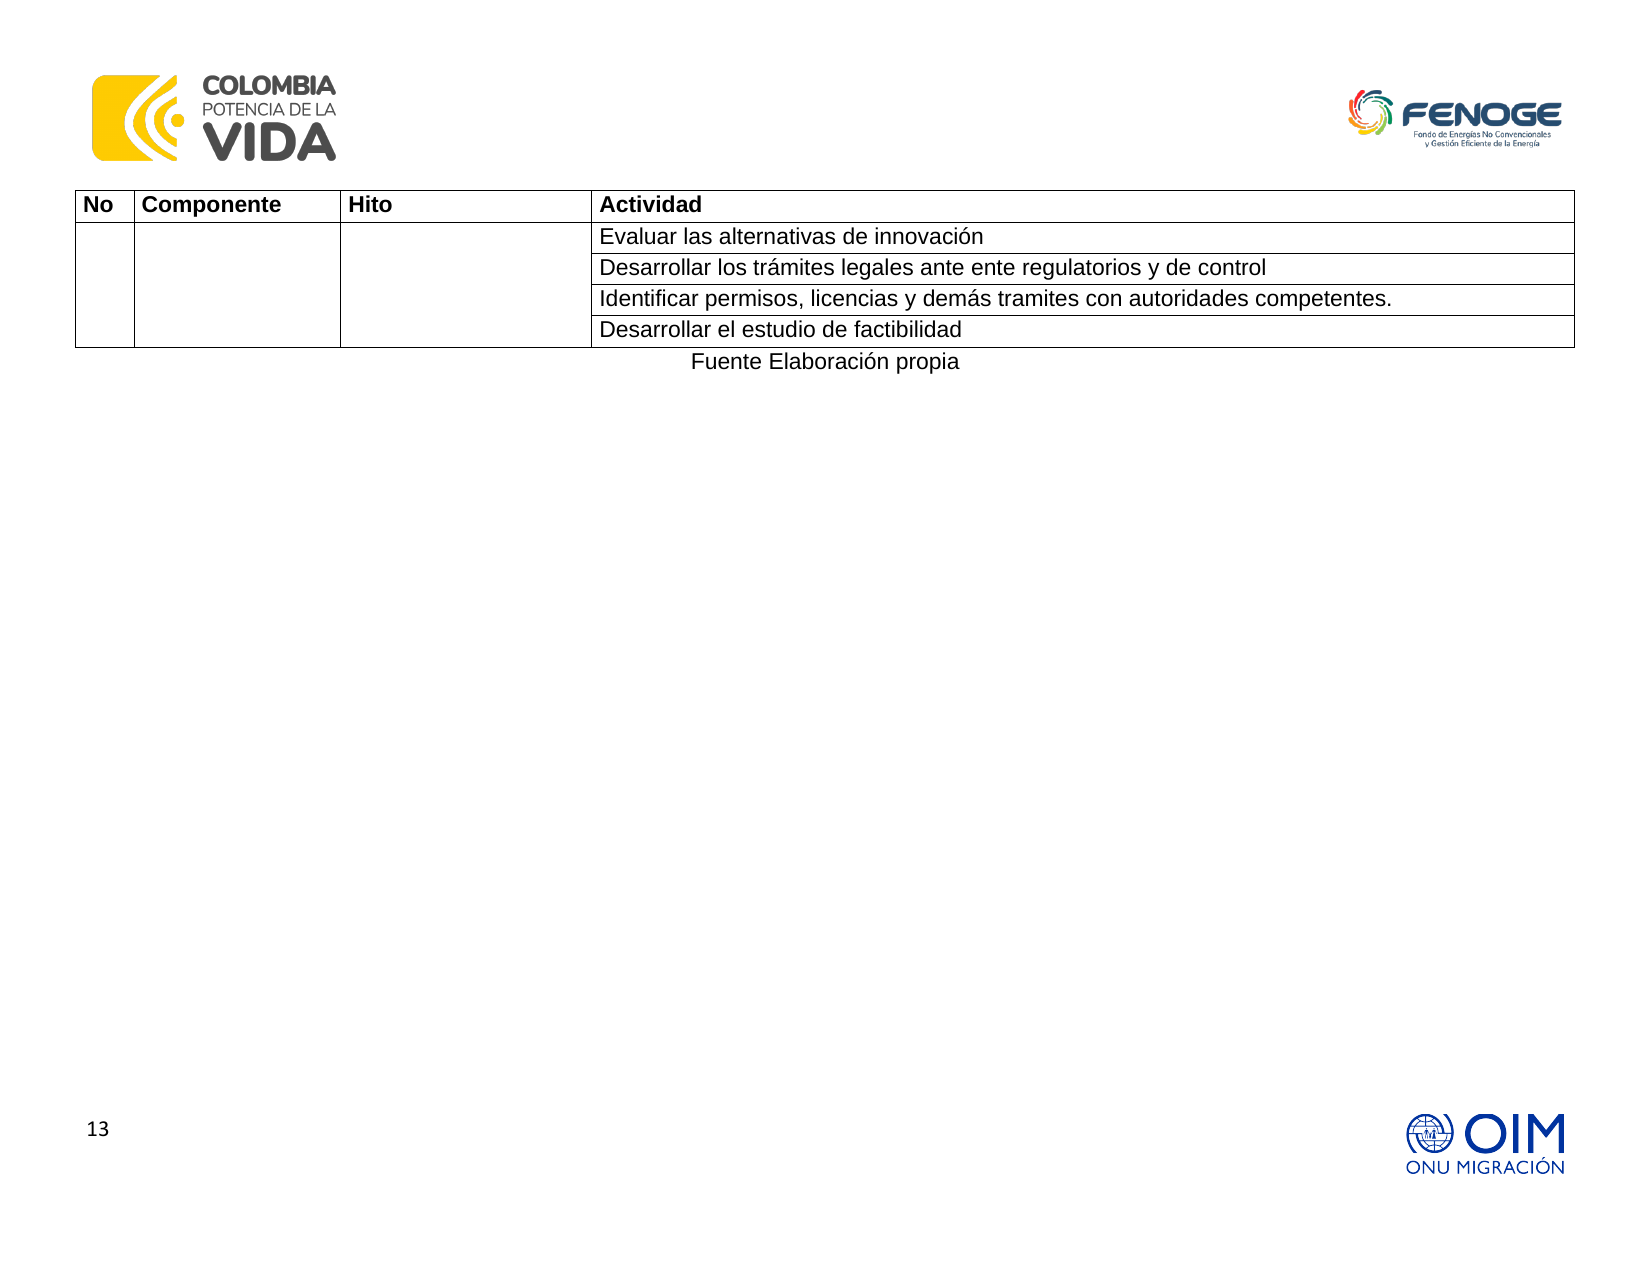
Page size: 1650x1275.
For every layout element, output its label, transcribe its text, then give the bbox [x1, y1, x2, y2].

picture [1406, 1114, 1564, 1174]
table_header No [76, 191, 134, 222]
table_header Actividad [592, 191, 1574, 222]
picture [86, 73, 342, 163]
table_cell Desarrollar los trámites legales ante ente regulatorios y de control [592, 254, 1574, 284]
table_cell Desarrollar el estudio de factibilidad [592, 316, 1574, 347]
table_header Hito [341, 191, 591, 222]
text Fuente Elaboración propia [75, 348, 1575, 374]
picture [1347, 88, 1564, 148]
table_cell Identificar permisos, licencias y demás tramites con autoridades competentes. [592, 285, 1574, 315]
table_cell Evaluar las alternativas de innovación [592, 223, 1574, 253]
table_header Componente [135, 191, 340, 222]
